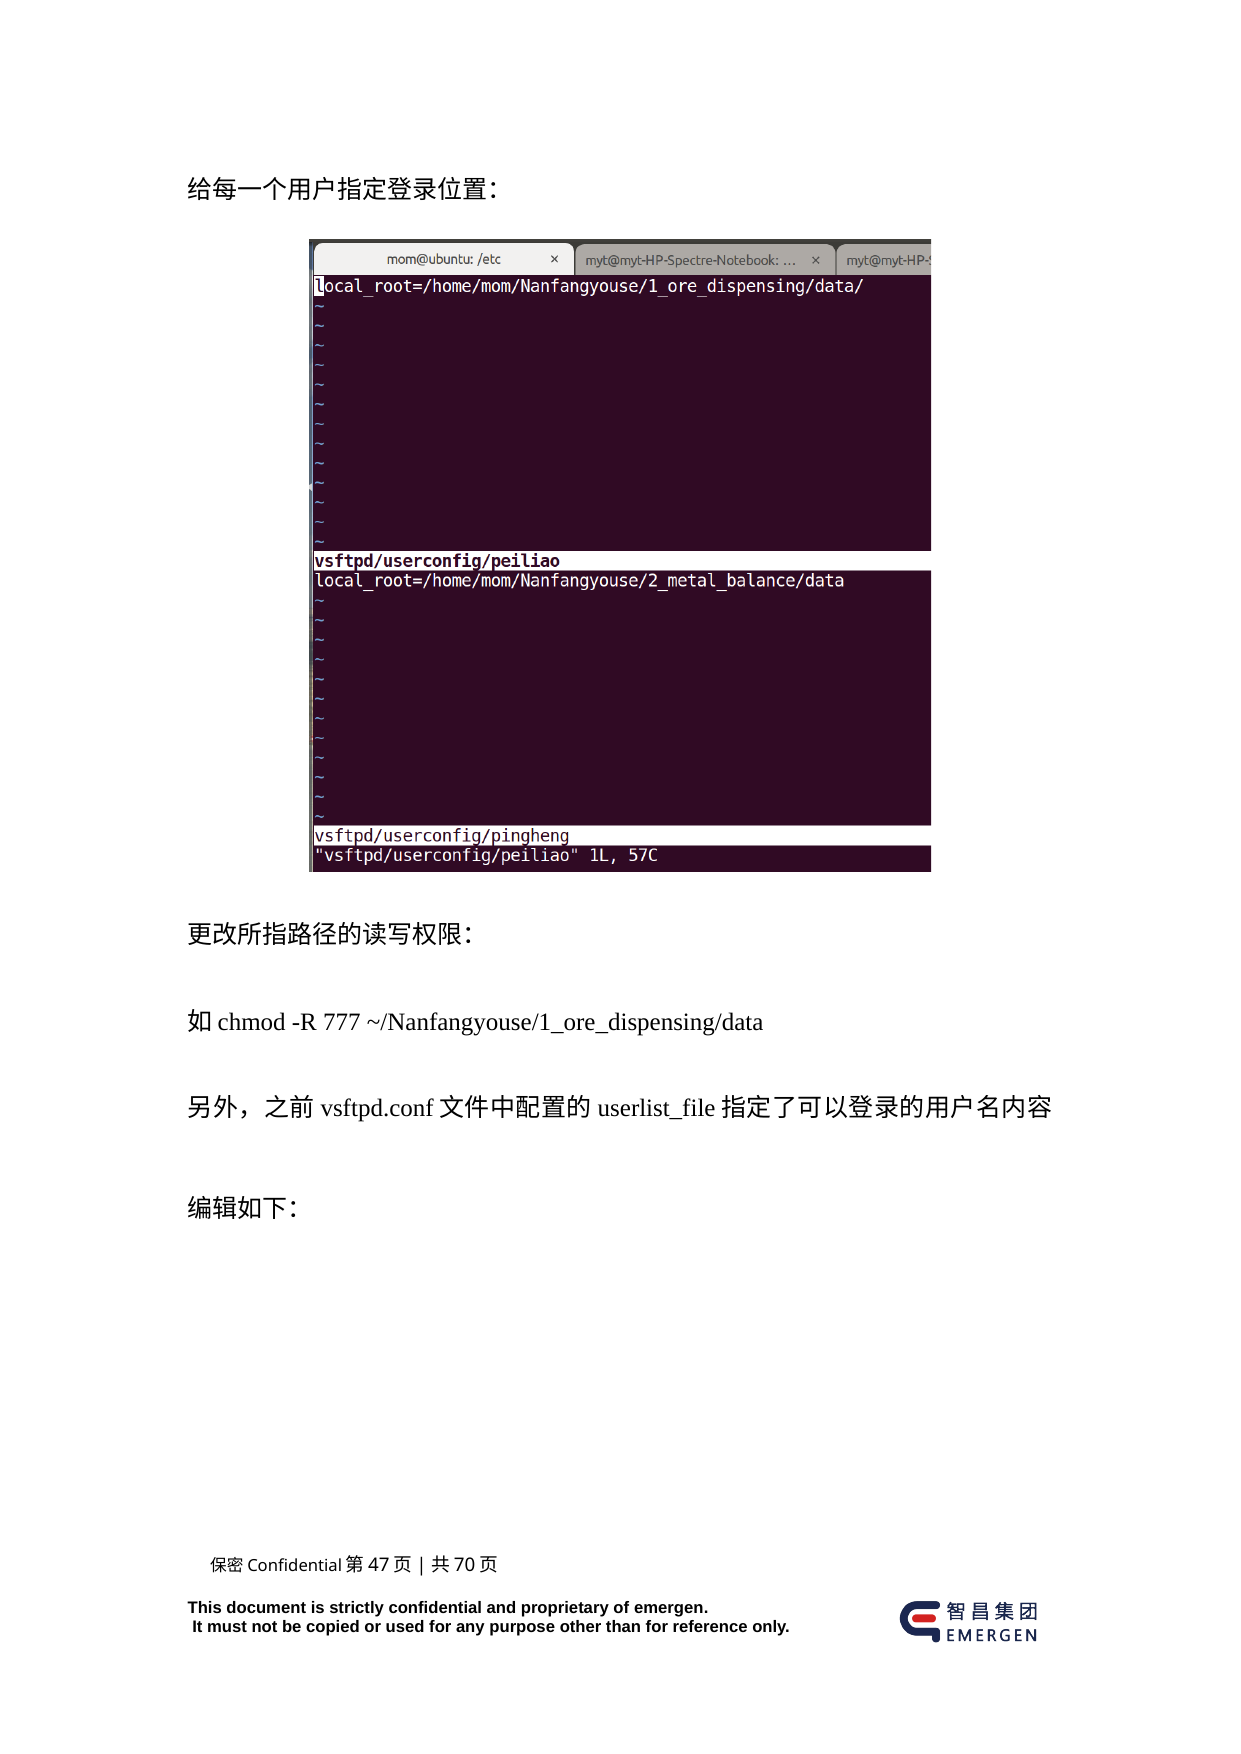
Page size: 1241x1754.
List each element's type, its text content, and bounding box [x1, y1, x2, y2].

picture [871, 1550, 1064, 1689]
text 给每一个用户指定登录位置： [187, 153, 1053, 221]
text 更改所指路径的读写权限： [187, 899, 1053, 967]
text 如chmod -R 777 ~/Nanfangyouse/1_ore_dispensing/data [187, 985, 1053, 1053]
picture [309, 239, 932, 872]
text 另外，之前vsftpd.conf文件中配置的userlist_file指定了可以登录的用户名内容编辑如下： [187, 1071, 1053, 1241]
